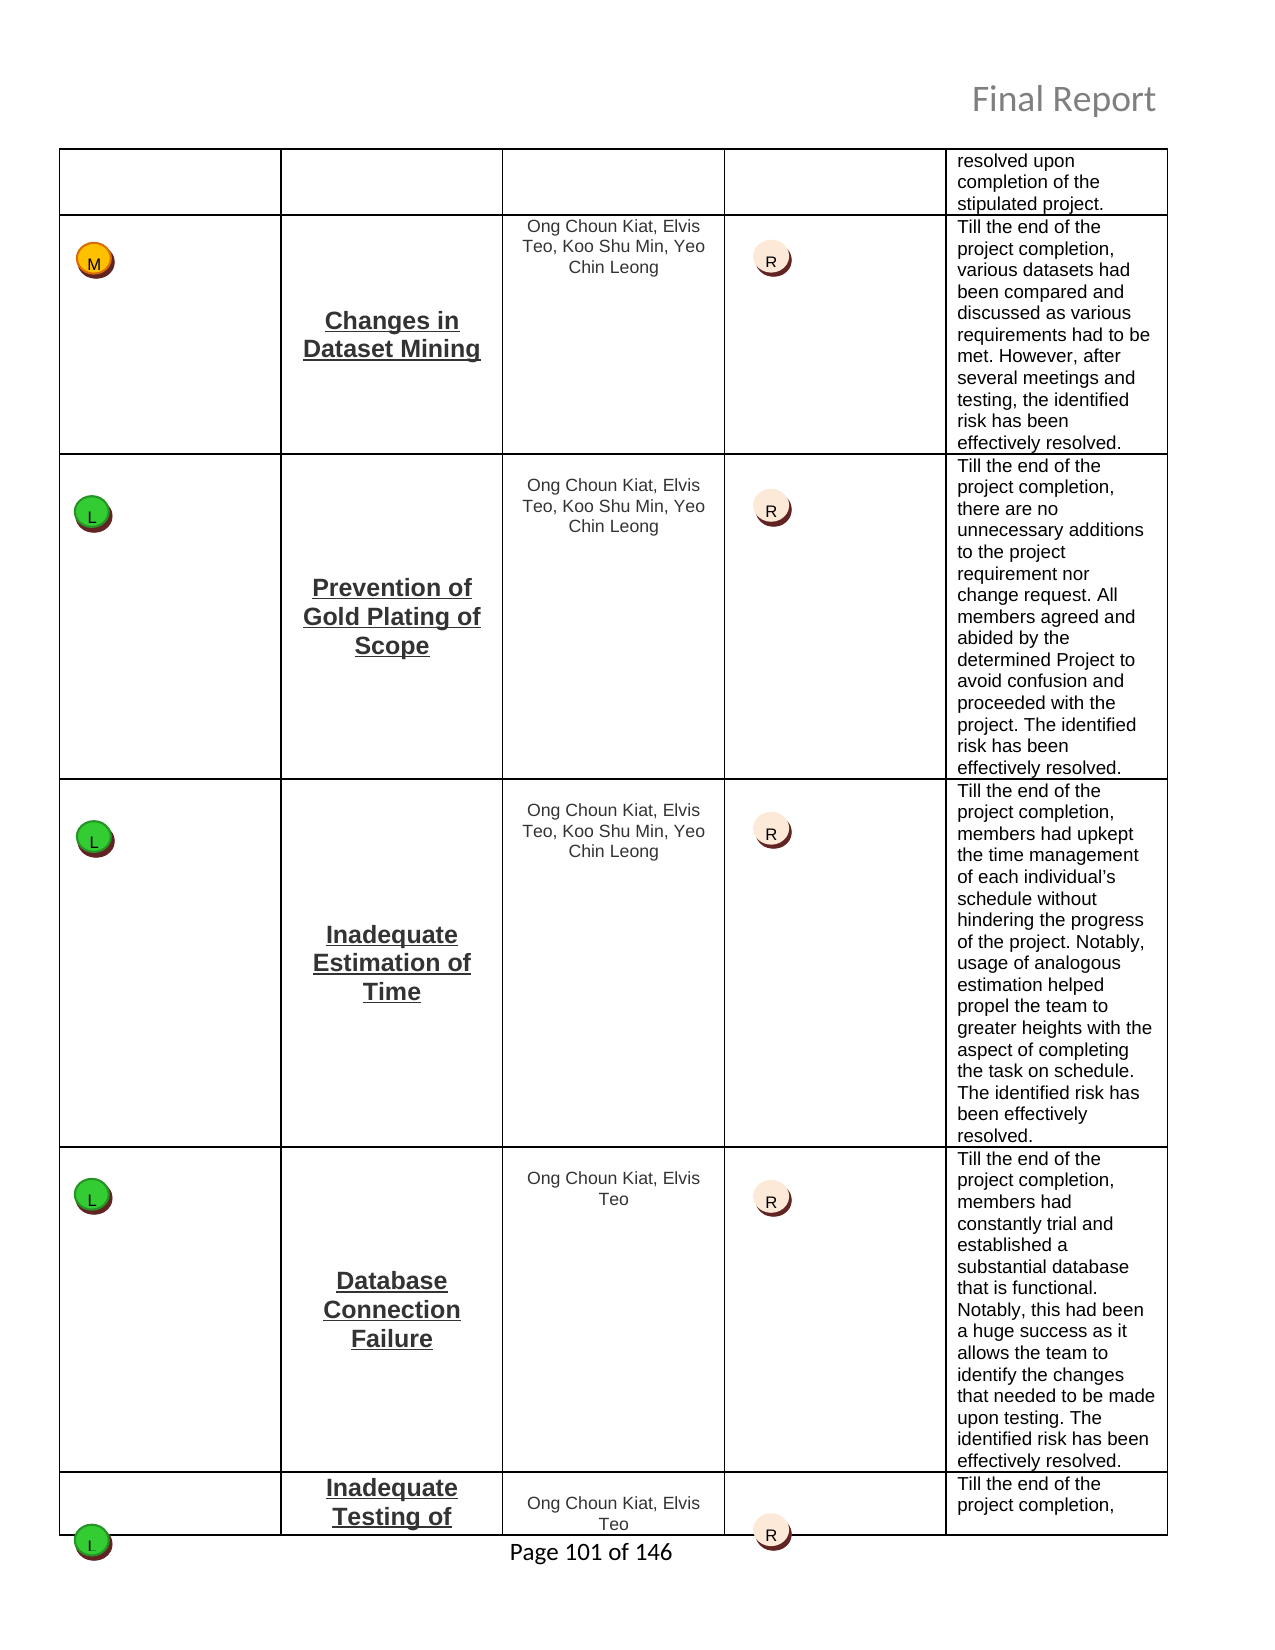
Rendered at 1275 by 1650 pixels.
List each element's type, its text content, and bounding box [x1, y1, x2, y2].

table_cell [725, 150, 945, 214]
table_cell Ong Choun Kiat, Elvis Teo, Koo Shu Min, Yeo Chin Leong [503, 216, 724, 453]
table_cell Ong Choun Kiat, Elvis Teo, Koo Shu Min, Yeo Chin Leong [503, 780, 724, 1146]
table_cell Till the end of the project completion, there are no unnecessary additions to the project requirement nor change request. All members agreed and abided by the determined Project to avoid confusion and proceeded with the project. The identified risk has been effectively resolved. [947, 455, 1167, 778]
table_cell Prevention of Gold Plating of Scope [282, 455, 502, 778]
table_cell [725, 1473, 945, 1534]
table_cell [725, 455, 945, 778]
table_cell Database Connection Failure [282, 1148, 502, 1471]
table_cell [60, 780, 280, 1146]
table_cell Till the end of the project completion, members had constantly trial and established a substantial database that is functional. Notably, this had been a huge success as it allows the team to identify the changes that needed to be made upon testing. The identified risk has been effectively resolved. [947, 1148, 1167, 1471]
table_cell [725, 780, 945, 1146]
table_cell Till the end of the project completion, members had upkept the time management of each individual’s schedule without hindering the progress of the project. Notably, usage of analogous estimation helped propel the team to greater heights with the aspect of completing the task on schedule. The identified risk has been effectively resolved. [947, 780, 1167, 1146]
table_cell Ong Choun Kiat, Elvis Teo [503, 1148, 724, 1471]
table_cell [60, 1473, 280, 1534]
table_cell [60, 216, 280, 453]
table_cell [725, 216, 945, 453]
table_cell [60, 1148, 280, 1471]
table_cell [60, 150, 280, 214]
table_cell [503, 150, 724, 214]
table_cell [947, 150, 1167, 214]
table_cell Changes in Dataset Mining [282, 216, 502, 453]
table_cell Ong Choun Kiat, Elvis Teo, Koo Shu Min, Yeo Chin Leong [503, 455, 724, 778]
table_cell [725, 1148, 945, 1471]
table_cell [60, 455, 280, 778]
table_cell Till the end of the project completion, various datasets had been compared and discussed as various requirements had to be met. However, after several meetings and testing, the identified risk has been effectively resolved. [947, 216, 1167, 453]
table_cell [947, 1473, 1167, 1534]
table_cell Inadequate Estimation of Time [282, 780, 502, 1146]
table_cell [282, 150, 502, 214]
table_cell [282, 1473, 502, 1534]
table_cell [503, 1473, 724, 1534]
